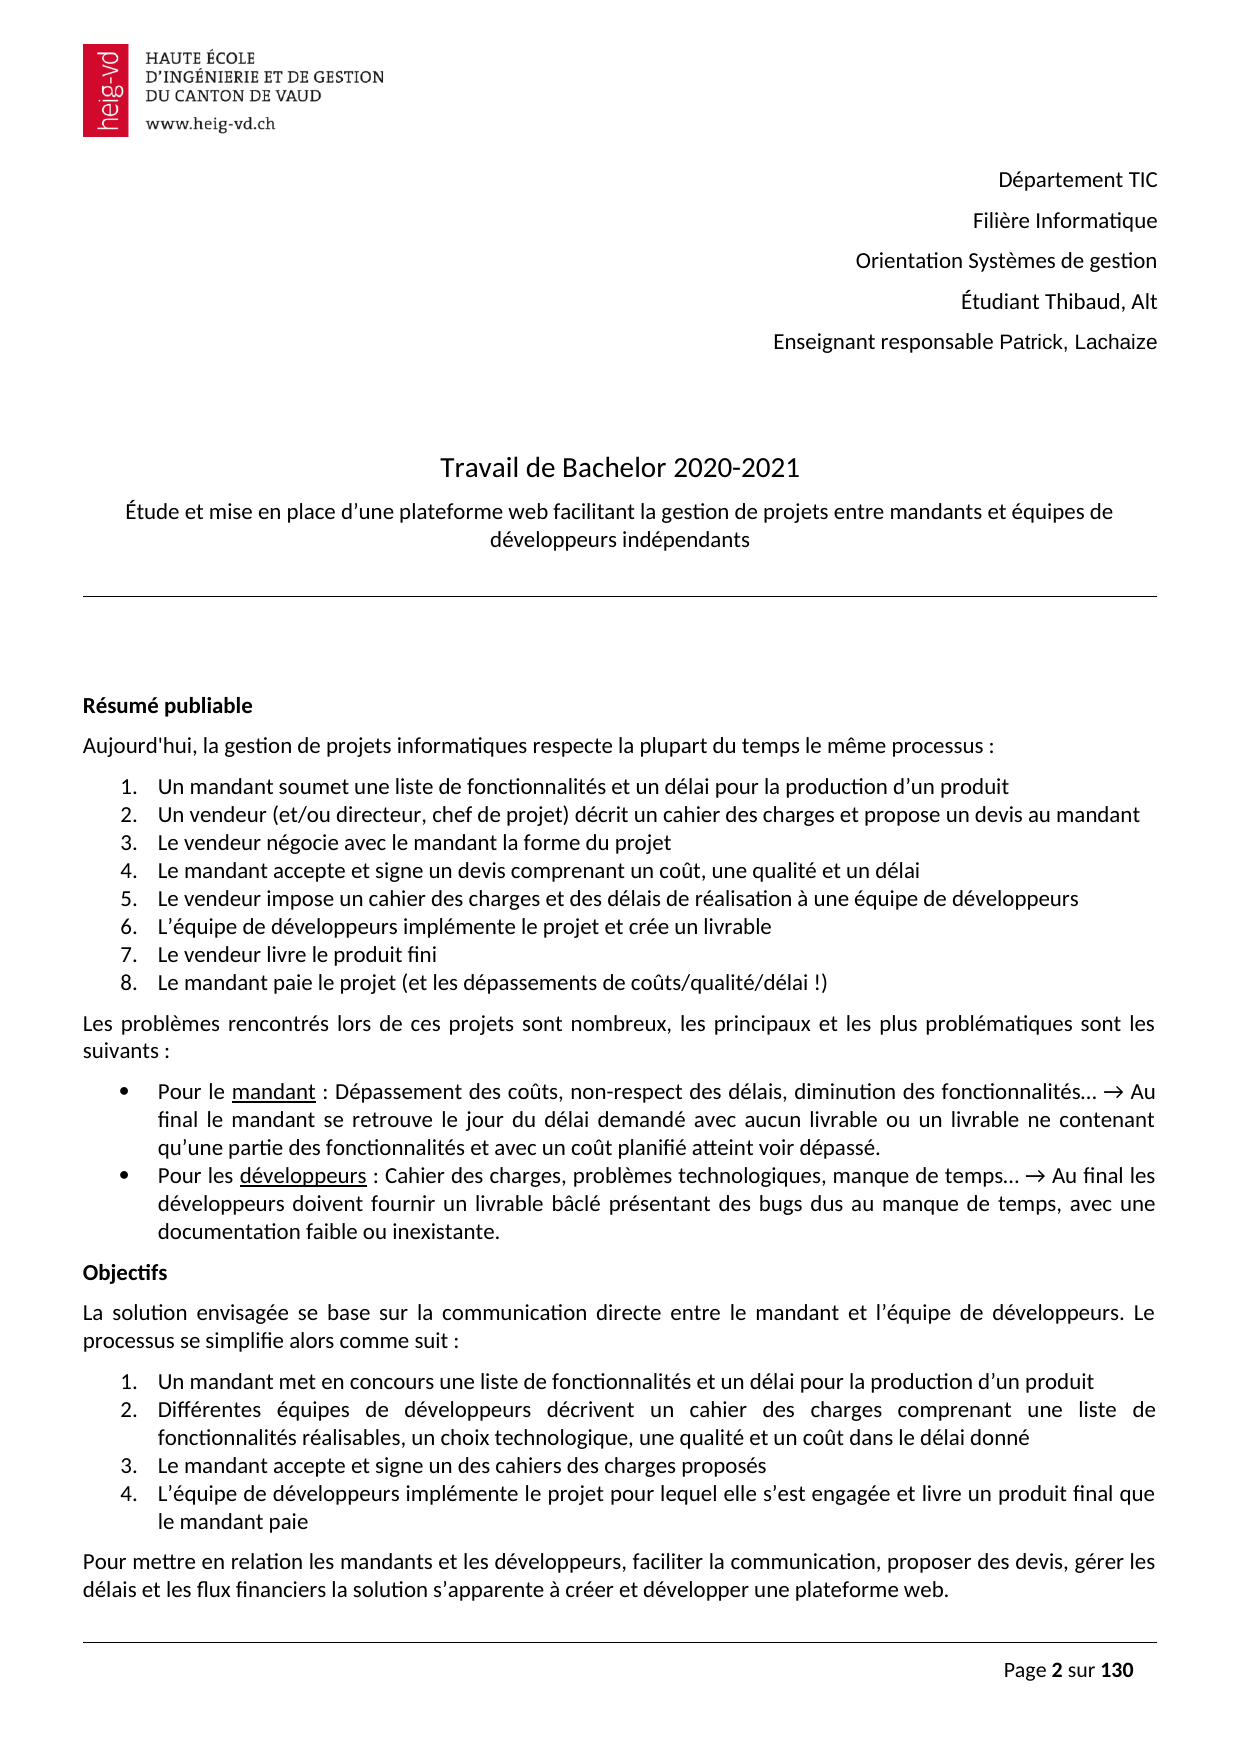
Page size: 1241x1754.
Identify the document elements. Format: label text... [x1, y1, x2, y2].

text Étudiant [83, 287, 1157, 315]
text Résumé publiable [83, 691, 1157, 719]
text Enseignant responsable [83, 327, 1157, 356]
picture [83, 44, 384, 137]
text Filière [83, 206, 1157, 234]
text Département [83, 165, 1157, 193]
text Travail de Bachelor [83, 449, 1157, 485]
text Orientation [83, 246, 1157, 274]
